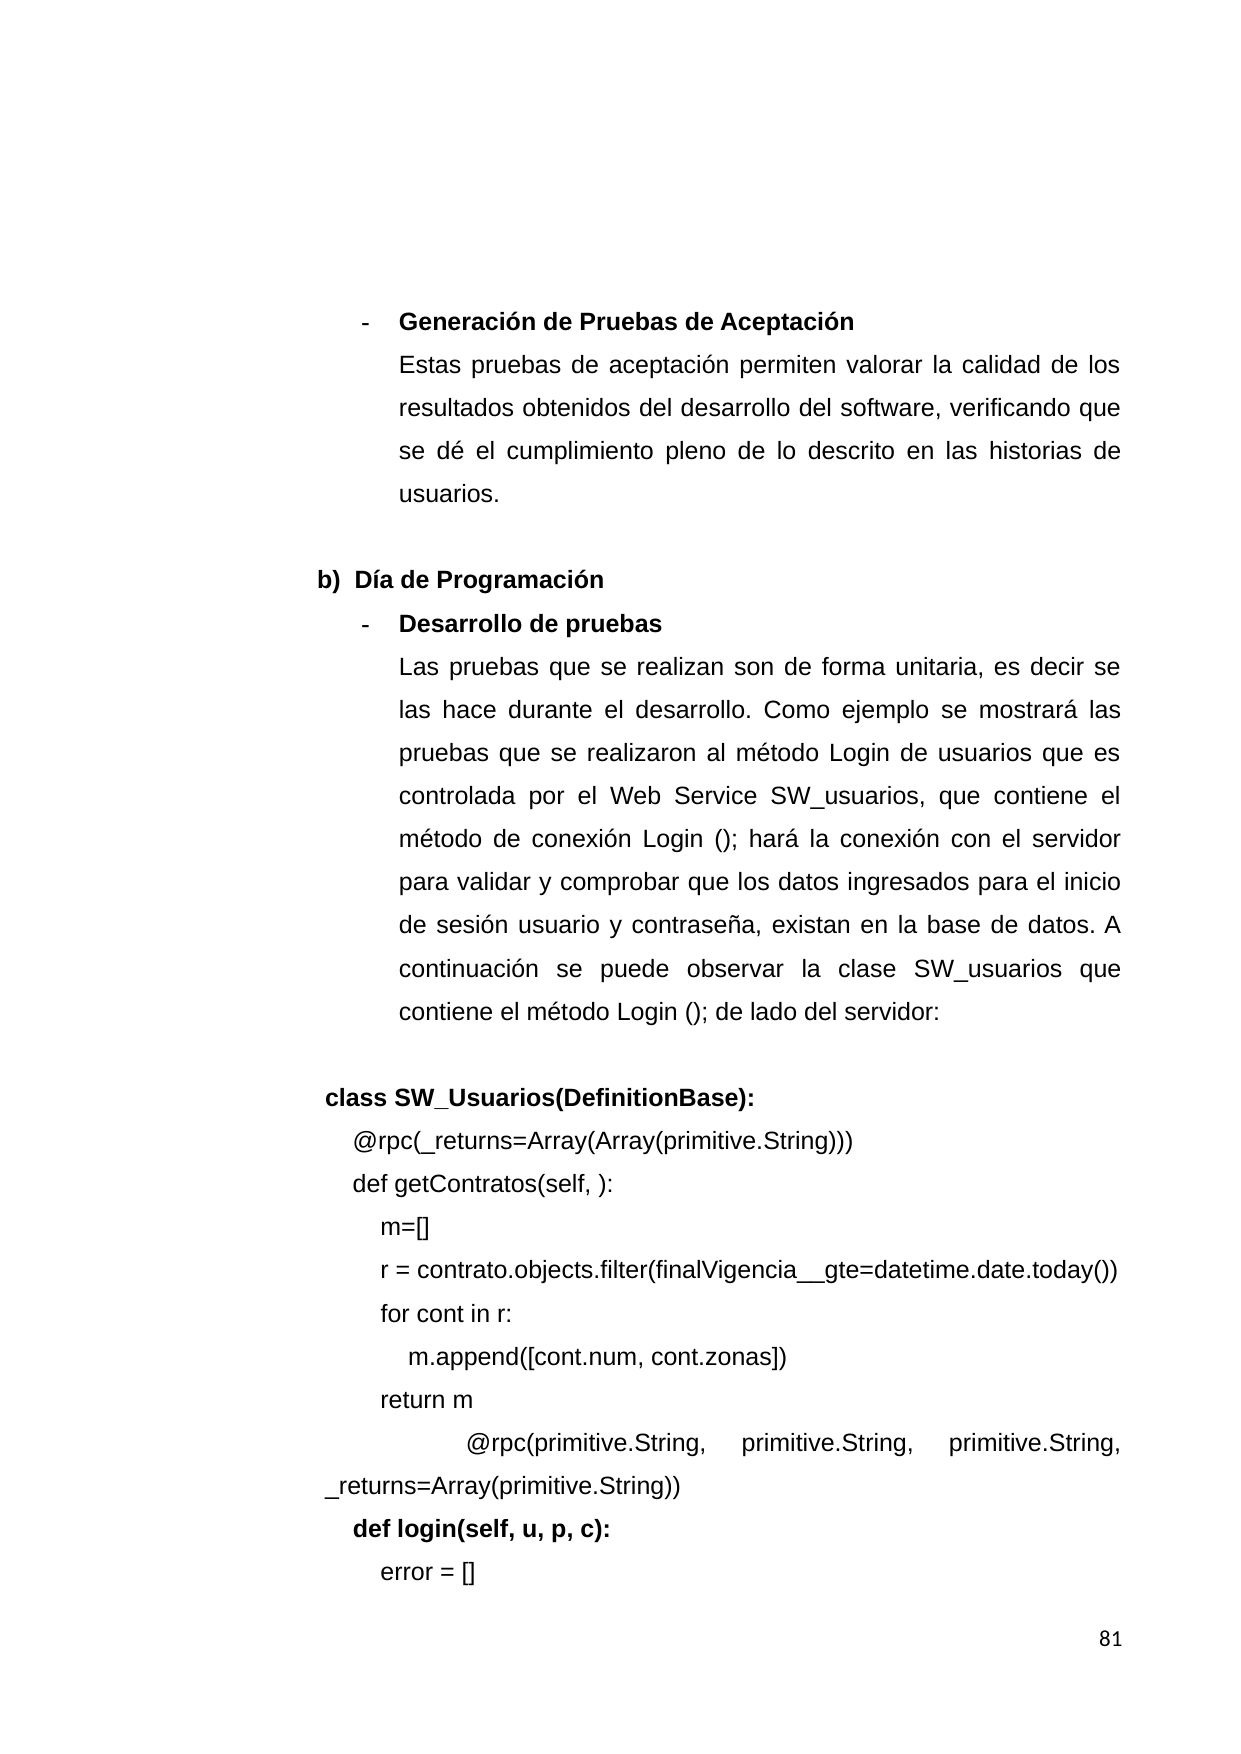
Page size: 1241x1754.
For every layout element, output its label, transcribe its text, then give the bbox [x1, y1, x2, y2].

text @rpc(primitive.String, primitive.String, primitive.String, _returns=Array(primitive.String)) [325, 1428, 1122, 1500]
text m=[] [325, 1212, 1122, 1241]
list Día de Programación [317, 565, 1122, 594]
list Generación de Pruebas de Aceptación [361, 307, 1122, 335]
text @rpc(_returns=Array(Array(primitive.String))) [325, 1126, 1122, 1155]
text return m [325, 1385, 1122, 1414]
text class SW_Usuarios(DefinitionBase): [325, 1083, 1122, 1112]
text def login(self, u, p, c): [325, 1514, 1122, 1543]
text error = [] [325, 1557, 1122, 1586]
text r = contrato.objects.filter(finalVigencia__gte=datetime.date.today()) [325, 1256, 1122, 1284]
text def getContratos(self, ): [325, 1169, 1122, 1198]
text for cont in r: [325, 1299, 1122, 1327]
text Las pruebas que se realizan son de forma unitaria, es decir se las hace durante el desarrollo. Como ejemplo se mostrará las pruebas que se realizaron al método Login de usuarios que es controlada por el Web Service SW_usuarios, que contiene el método de conexión Login (); hará la conexión con el servidor para validar y comprobar que los datos ingresados para el inicio de sesión usuario y contraseña, existan en la base de datos. A continuación se puede observar la clase SW_usuarios que contiene el método Login (); de lado del servidor: [399, 652, 1122, 1026]
text Estas pruebas de aceptación permiten valorar la calidad de los resultados obtenidos del desarrollo del software, verificando que se dé el cumplimiento pleno de lo descrito en las historias de usuarios. [399, 350, 1122, 508]
list Desarrollo de pruebas [361, 608, 1122, 637]
text m.append([cont.num, cont.zonas]) [325, 1342, 1122, 1371]
